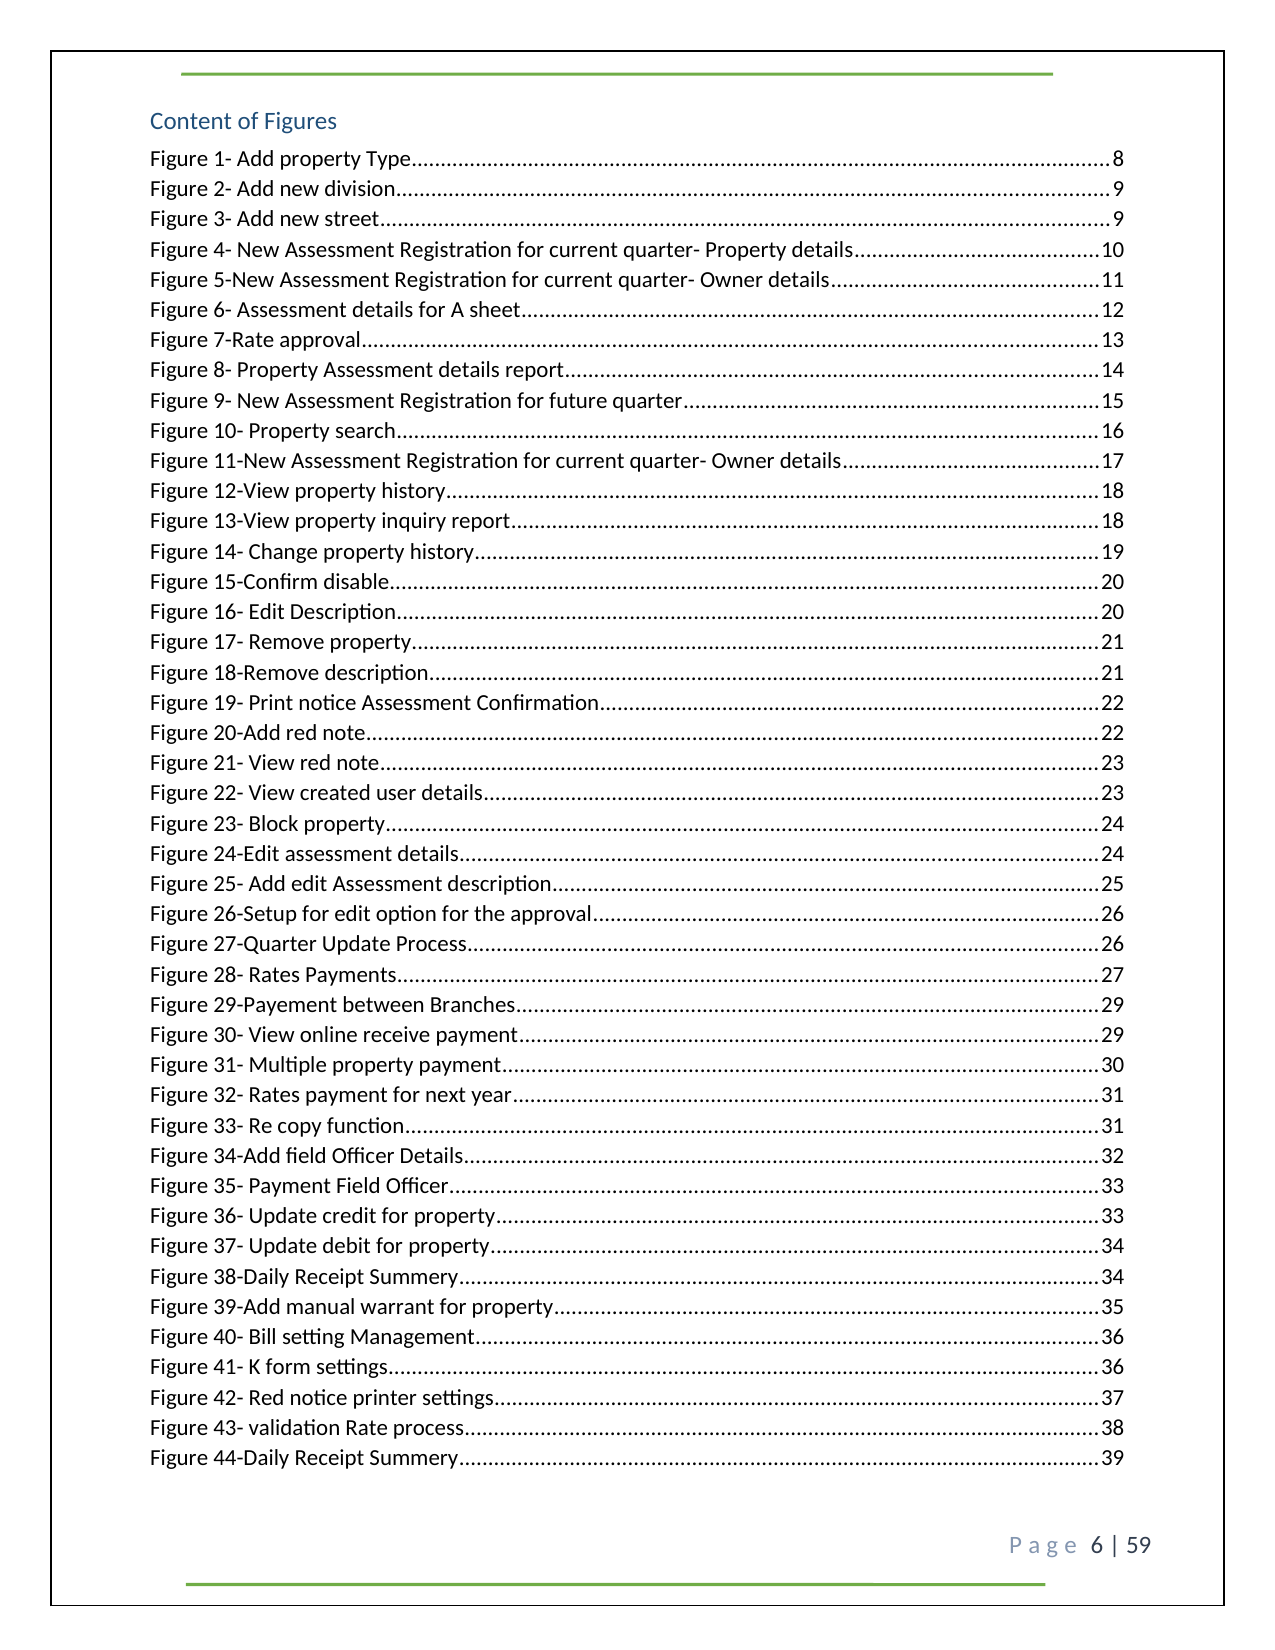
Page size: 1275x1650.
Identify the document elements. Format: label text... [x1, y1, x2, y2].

text Figure 9- New Assessment Registration for future quarter 15 [150, 386, 1125, 414]
text Figure 12-View property history 18 [150, 476, 1125, 504]
text Figure 11-New Assessment Registration for current quarter- Owner details 17 [150, 446, 1125, 474]
text Figure 15-Confirm disable 20 [150, 567, 1125, 595]
text Figure 31- Multiple property payment 30 [150, 1050, 1125, 1078]
text Figure 35- Payment Field Officer 33 [150, 1171, 1125, 1199]
text Figure 27-Quarter Update Process 26 [150, 929, 1125, 957]
text Figure 42- Red notice printer settings 37 [150, 1383, 1125, 1411]
text Figure 25- Add edit Assessment description 25 [150, 869, 1125, 897]
text Figure 41- K form settings 36 [150, 1352, 1125, 1380]
text Figure 20-Add red note 22 [150, 718, 1125, 746]
text Figure 36- Update credit for property 33 [150, 1201, 1125, 1229]
text Figure 19- Print notice Assessment Confirmation 22 [150, 688, 1125, 716]
text Figure 16- Edit Description 20 [150, 597, 1125, 625]
text Figure 23- Block property 24 [150, 809, 1125, 837]
text Figure 30- View online receive payment 29 [150, 1020, 1125, 1048]
text Figure 17- Remove property 21 [150, 627, 1125, 655]
text Figure 7-Rate approval 13 [150, 325, 1125, 353]
text Figure 6- Assessment details for A sheet 12 [150, 295, 1125, 323]
text Figure 1- Add property Type 8 [150, 144, 1125, 172]
text Figure 32- Rates payment for next year 31 [150, 1081, 1125, 1108]
text Content of Figures [150, 105, 1107, 136]
text Figure 29-Payement between Branches 29 [150, 990, 1125, 1018]
text Figure 13-View property inquiry report 18 [150, 507, 1125, 534]
text Figure 21- View red note 23 [150, 748, 1125, 776]
text Figure 22- View created user details 23 [150, 778, 1125, 806]
text Figure 8- Property Assessment details report 14 [150, 356, 1125, 383]
text Figure 34-Add field Officer Details 32 [150, 1141, 1125, 1169]
text Figure 37- Update debit for property 34 [150, 1232, 1125, 1259]
text Figure 26-Setup for edit option for the approval 26 [150, 899, 1125, 927]
text Figure 38-Daily Receipt Summery 34 [150, 1262, 1125, 1290]
text Figure 39-Add manual warrant for property 35 [150, 1292, 1125, 1320]
text Figure 44-Daily Receipt Summery 39 [150, 1443, 1125, 1471]
text Figure 5-New Assessment Registration for current quarter- Owner details 11 [150, 265, 1125, 293]
text Figure 14- Change property history 19 [150, 537, 1125, 565]
text Figure 4- New Assessment Registration for current quarter- Property details 10 [150, 235, 1125, 263]
text Figure 33- Re copy function 31 [150, 1111, 1125, 1139]
text Figure 24-Edit assessment details 24 [150, 839, 1125, 867]
text Figure 3- Add new street 9 [150, 204, 1125, 232]
text Figure 2- Add new division 9 [150, 174, 1125, 202]
text Figure 10- Property search 16 [150, 416, 1125, 444]
text Figure 18-Remove description 21 [150, 658, 1125, 686]
text Figure 43- validation Rate process 38 [150, 1413, 1125, 1441]
text Figure 28- Rates Payments 27 [150, 960, 1125, 988]
text Figure 40- Bill setting Management 36 [150, 1322, 1125, 1350]
